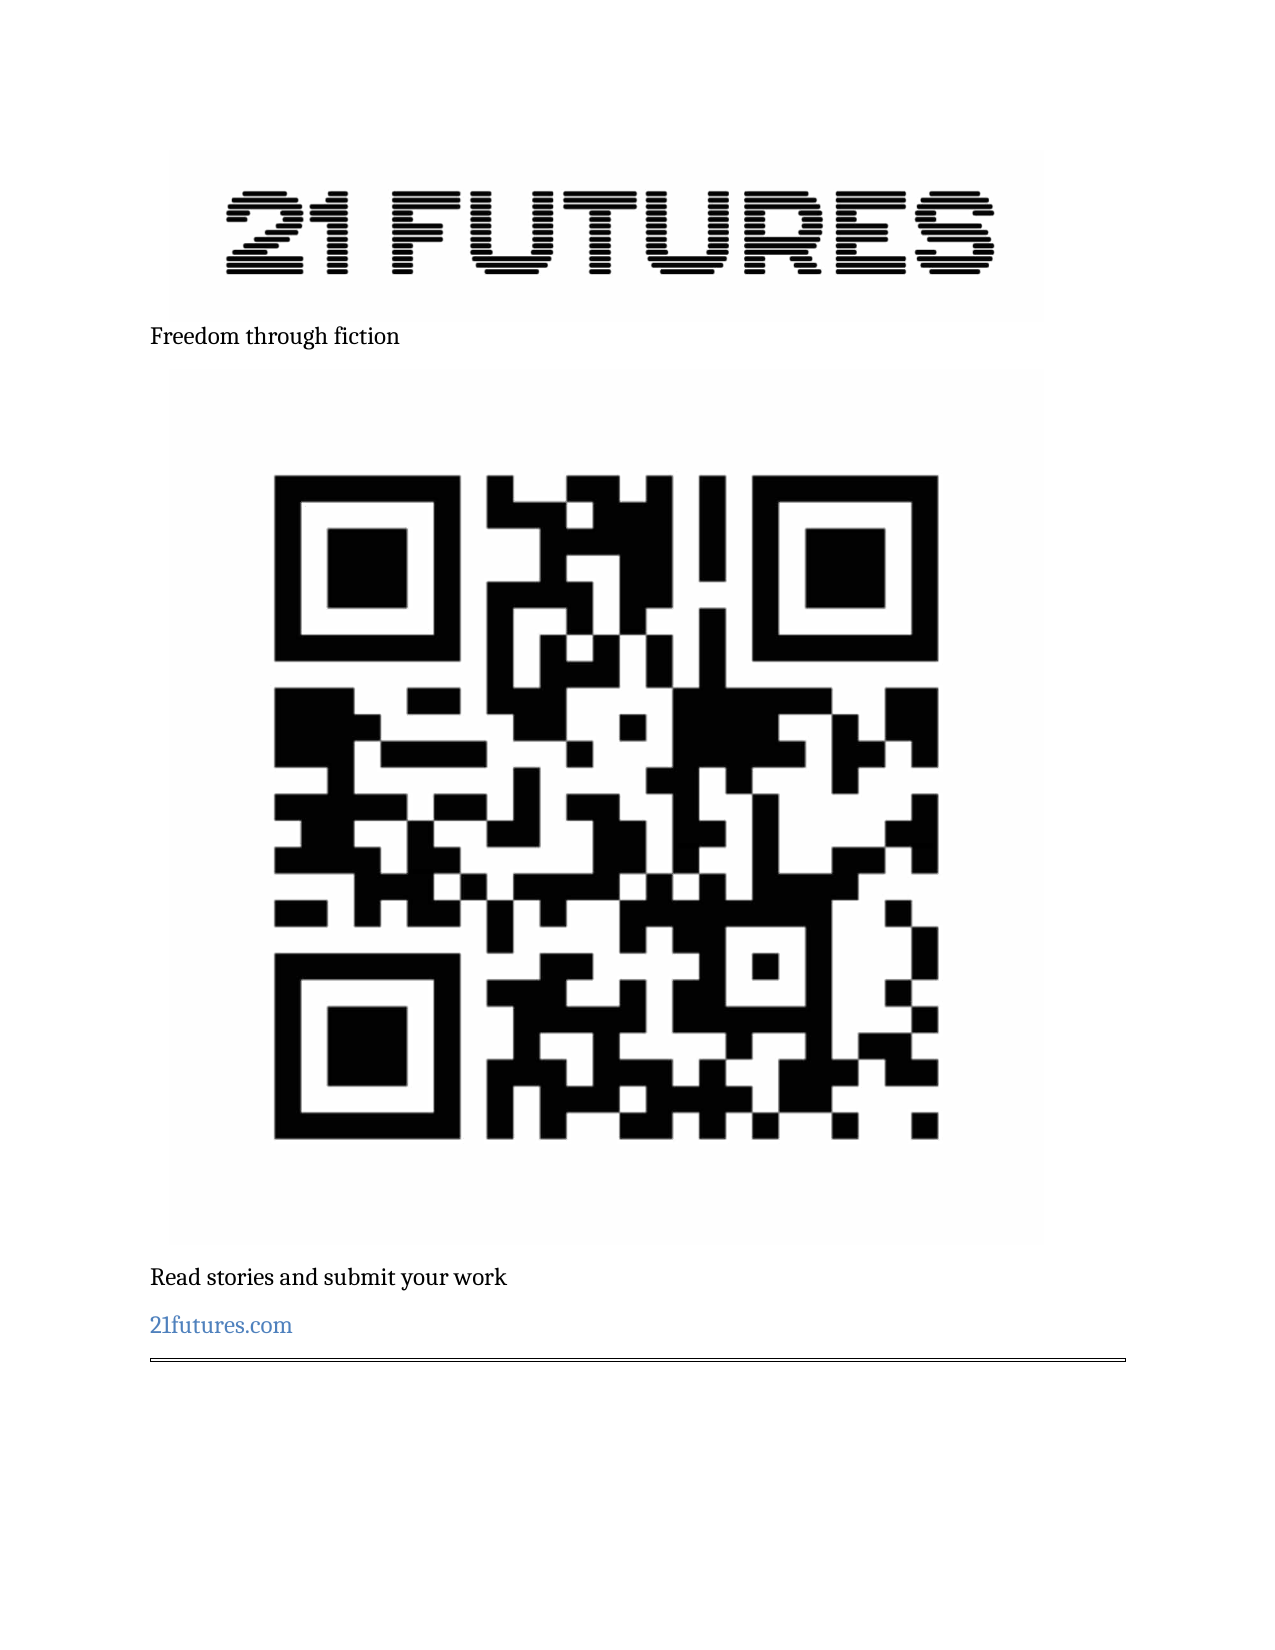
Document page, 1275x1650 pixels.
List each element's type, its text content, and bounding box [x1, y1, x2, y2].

text Read stories and submit your work [150, 1263, 1125, 1292]
picture [168, 369, 1044, 1245]
text 21futures.com [150, 1311, 1125, 1339]
picture [168, 150, 1044, 322]
